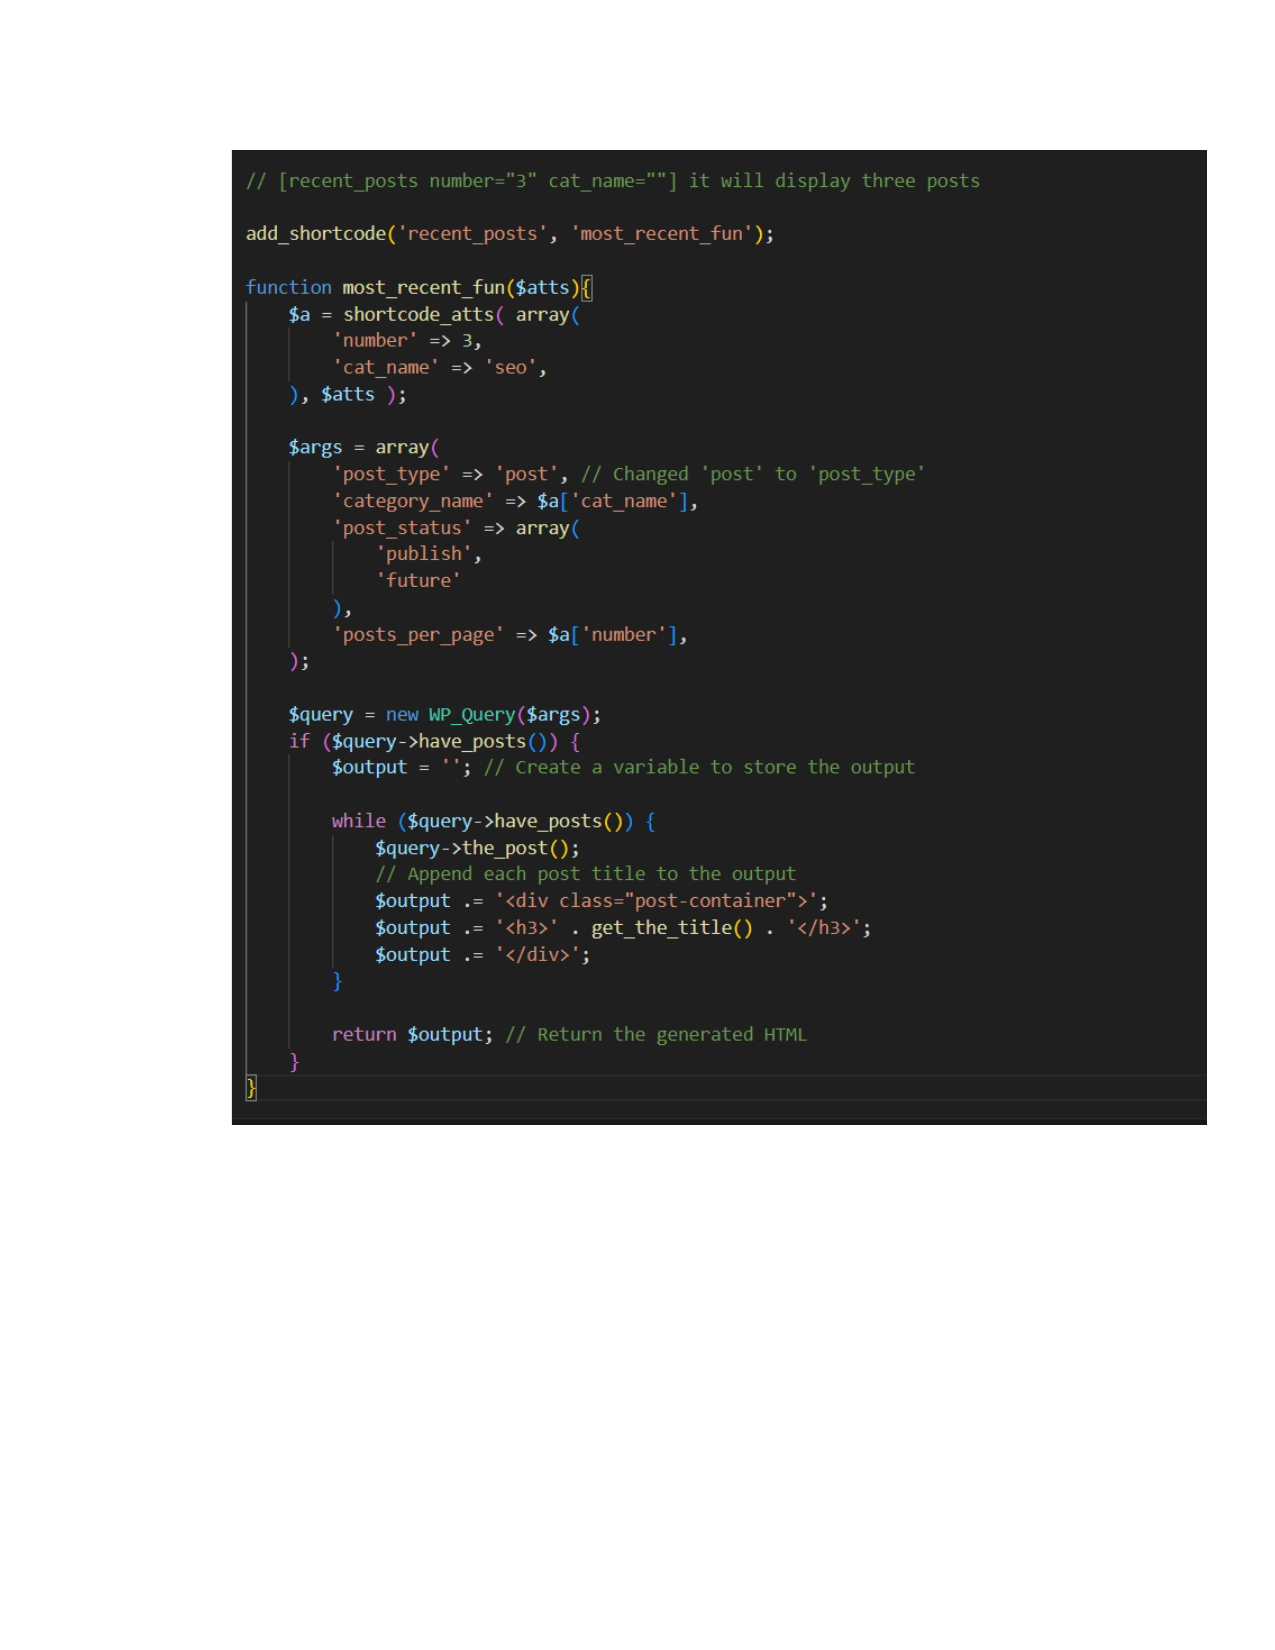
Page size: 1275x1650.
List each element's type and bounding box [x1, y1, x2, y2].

picture [231, 150, 1207, 1125]
